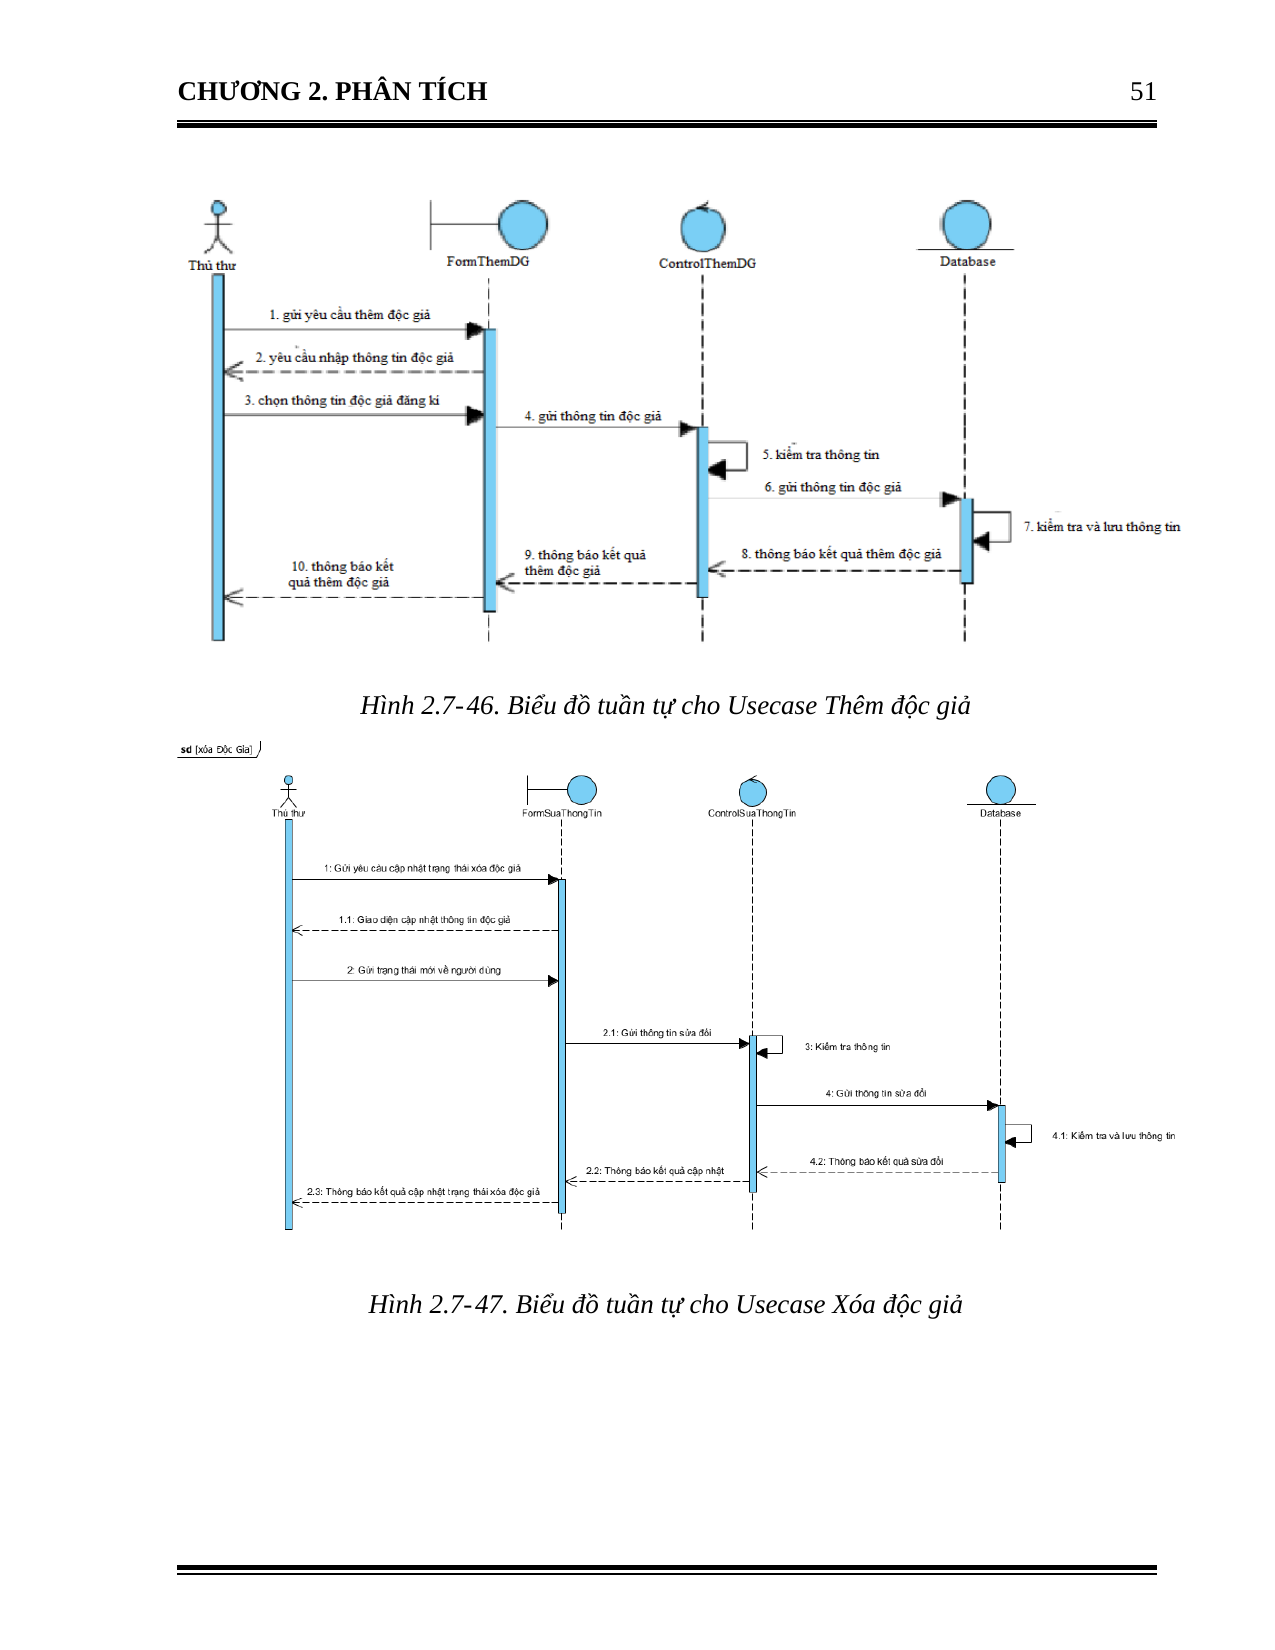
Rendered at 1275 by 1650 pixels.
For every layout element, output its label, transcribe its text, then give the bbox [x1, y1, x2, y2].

text Hình 2.7-29. Biểu đồ tuần tự cho Usecase Xóa độc giả [177, 1288, 1157, 1319]
picture [177, 177, 1216, 669]
text Hình 2.7-28. Biểu đồ tuần tự cho Usecase Thêm độc giả [177, 689, 1157, 720]
picture [177, 741, 1202, 1268]
